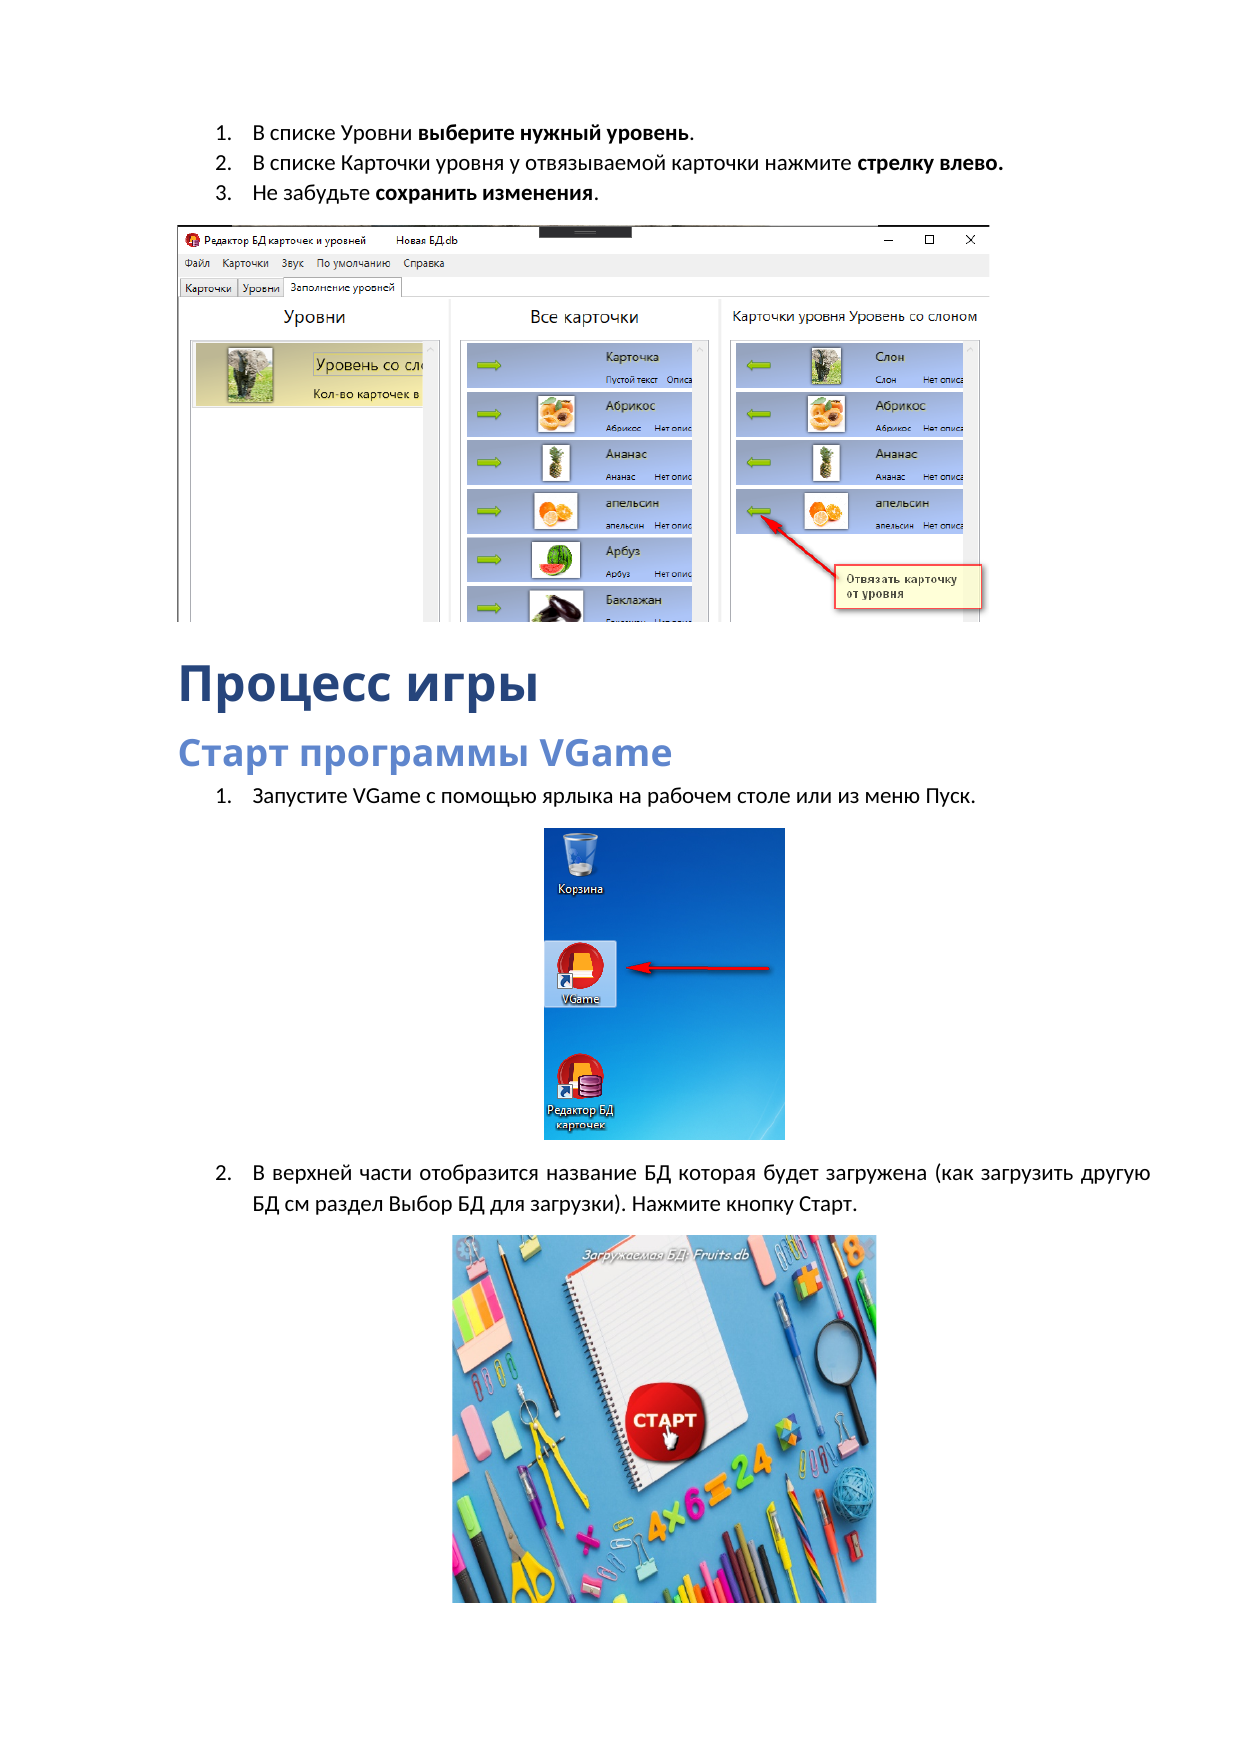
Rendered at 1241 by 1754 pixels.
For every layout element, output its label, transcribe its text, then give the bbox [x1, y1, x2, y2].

picture [544, 828, 785, 1140]
list Не забудьте сохранить изменения. [215, 178, 1152, 207]
subtitle Старт программы VGame [177, 726, 1152, 777]
picture [177, 225, 990, 622]
list В списке Карточки уровня у отвязываемой карточки нажмите стрелку влево. [215, 148, 1152, 176]
subtitle Процесс игры [177, 648, 1152, 717]
list В списке Уровни выберите нужный уровень. [215, 118, 1152, 146]
list Запустите VGame с помощью ярлыка на рабочем столе или из меню Пуск. [215, 781, 1152, 809]
list В верхней части отобразится название БД которая будет загружена (как загрузить другую БД см раздел Выбор БД для загрузки). Нажмите кнопку Старт. [215, 1158, 1152, 1217]
picture [452, 1235, 877, 1603]
